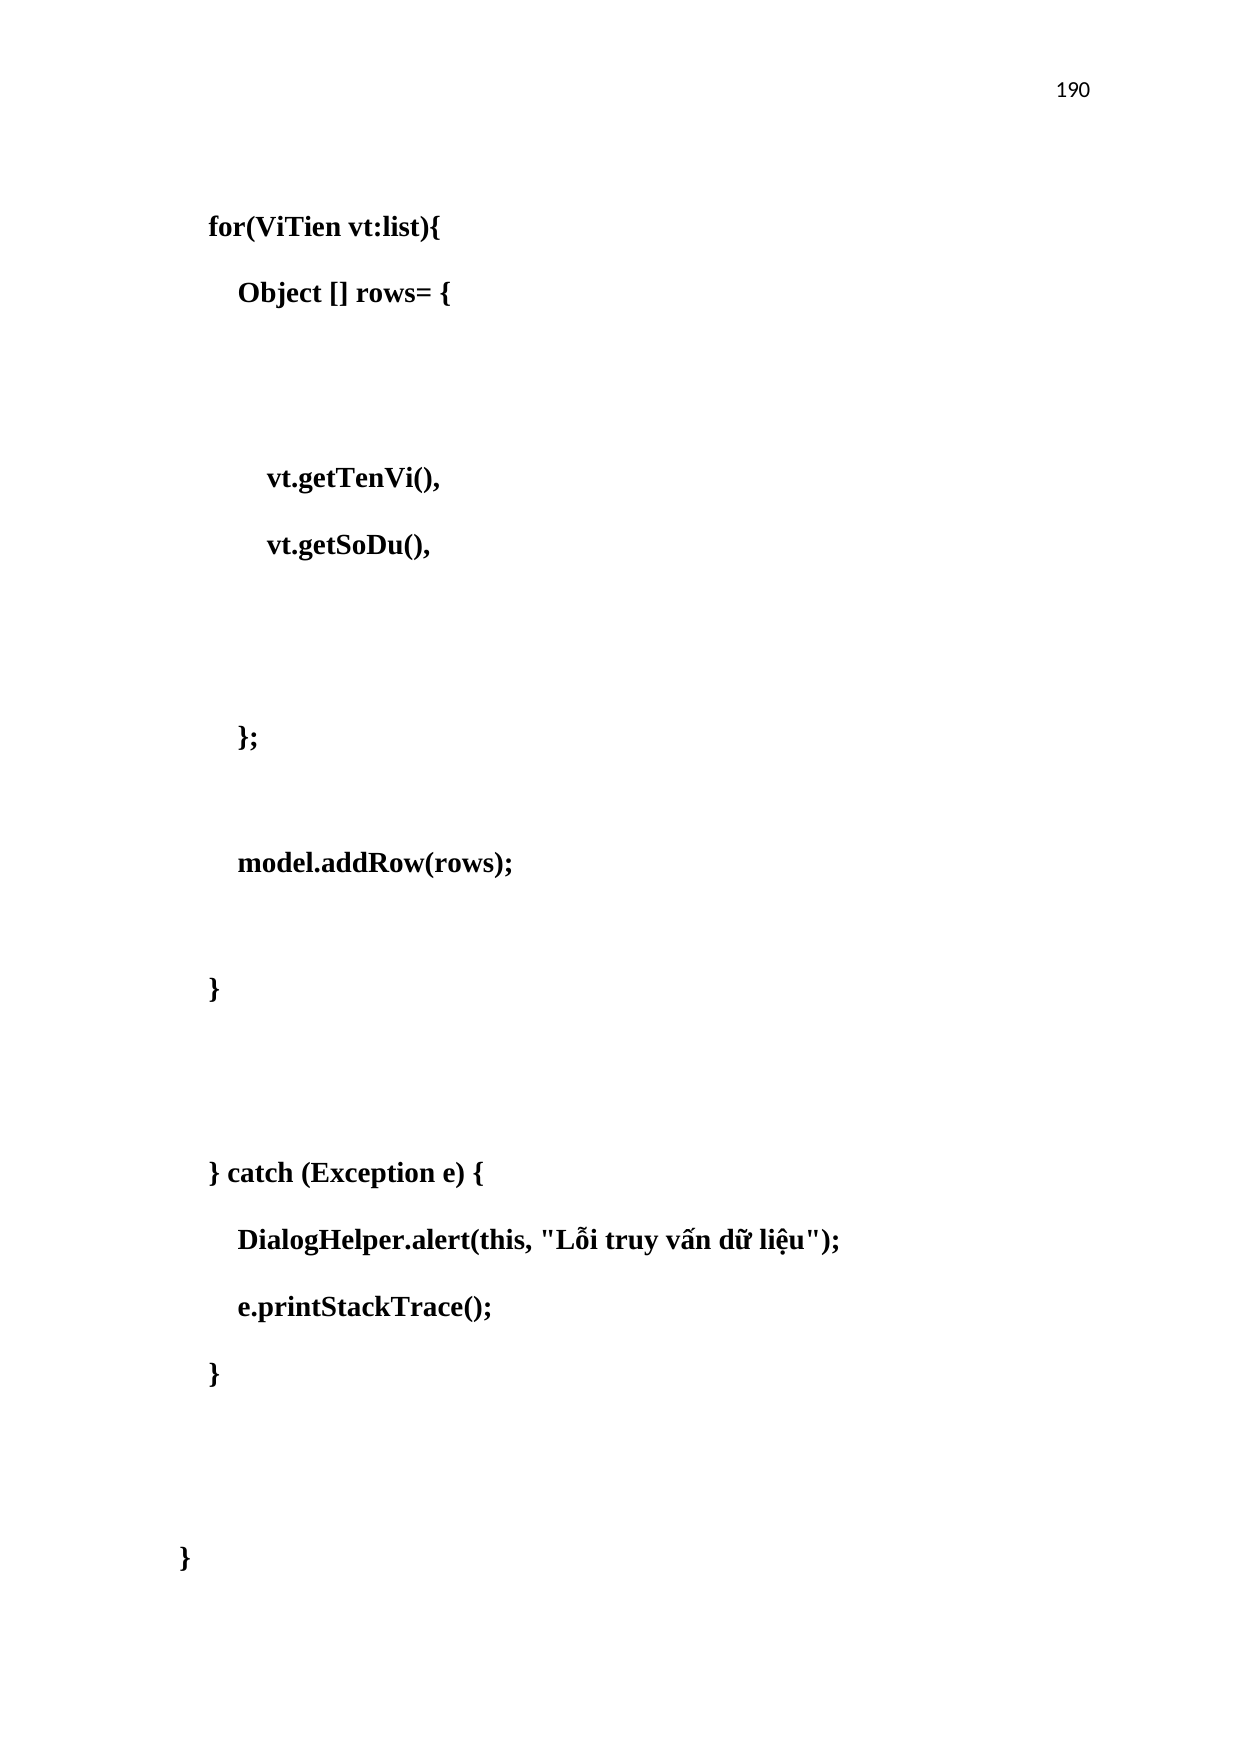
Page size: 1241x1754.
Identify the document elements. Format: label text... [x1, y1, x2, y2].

text } [150, 1540, 1090, 1574]
text DialogHelper.alert(this, "Lỗi truy vấn dữ liệu"); [150, 1222, 1090, 1256]
text }; [150, 719, 1090, 753]
text vt.getSoDu(), [150, 527, 1090, 560]
text e.printStackTrace(); [150, 1289, 1090, 1322]
text Object [] rows= { [150, 276, 1090, 309]
text } [150, 1356, 1090, 1389]
text } catch (Exception e) { [150, 1155, 1090, 1188]
text vt.getTenVi(), [150, 460, 1090, 493]
text } [150, 971, 1090, 1004]
text for(ViTien vt:list){ [150, 209, 1090, 242]
text model.addRow(rows); [150, 845, 1090, 879]
